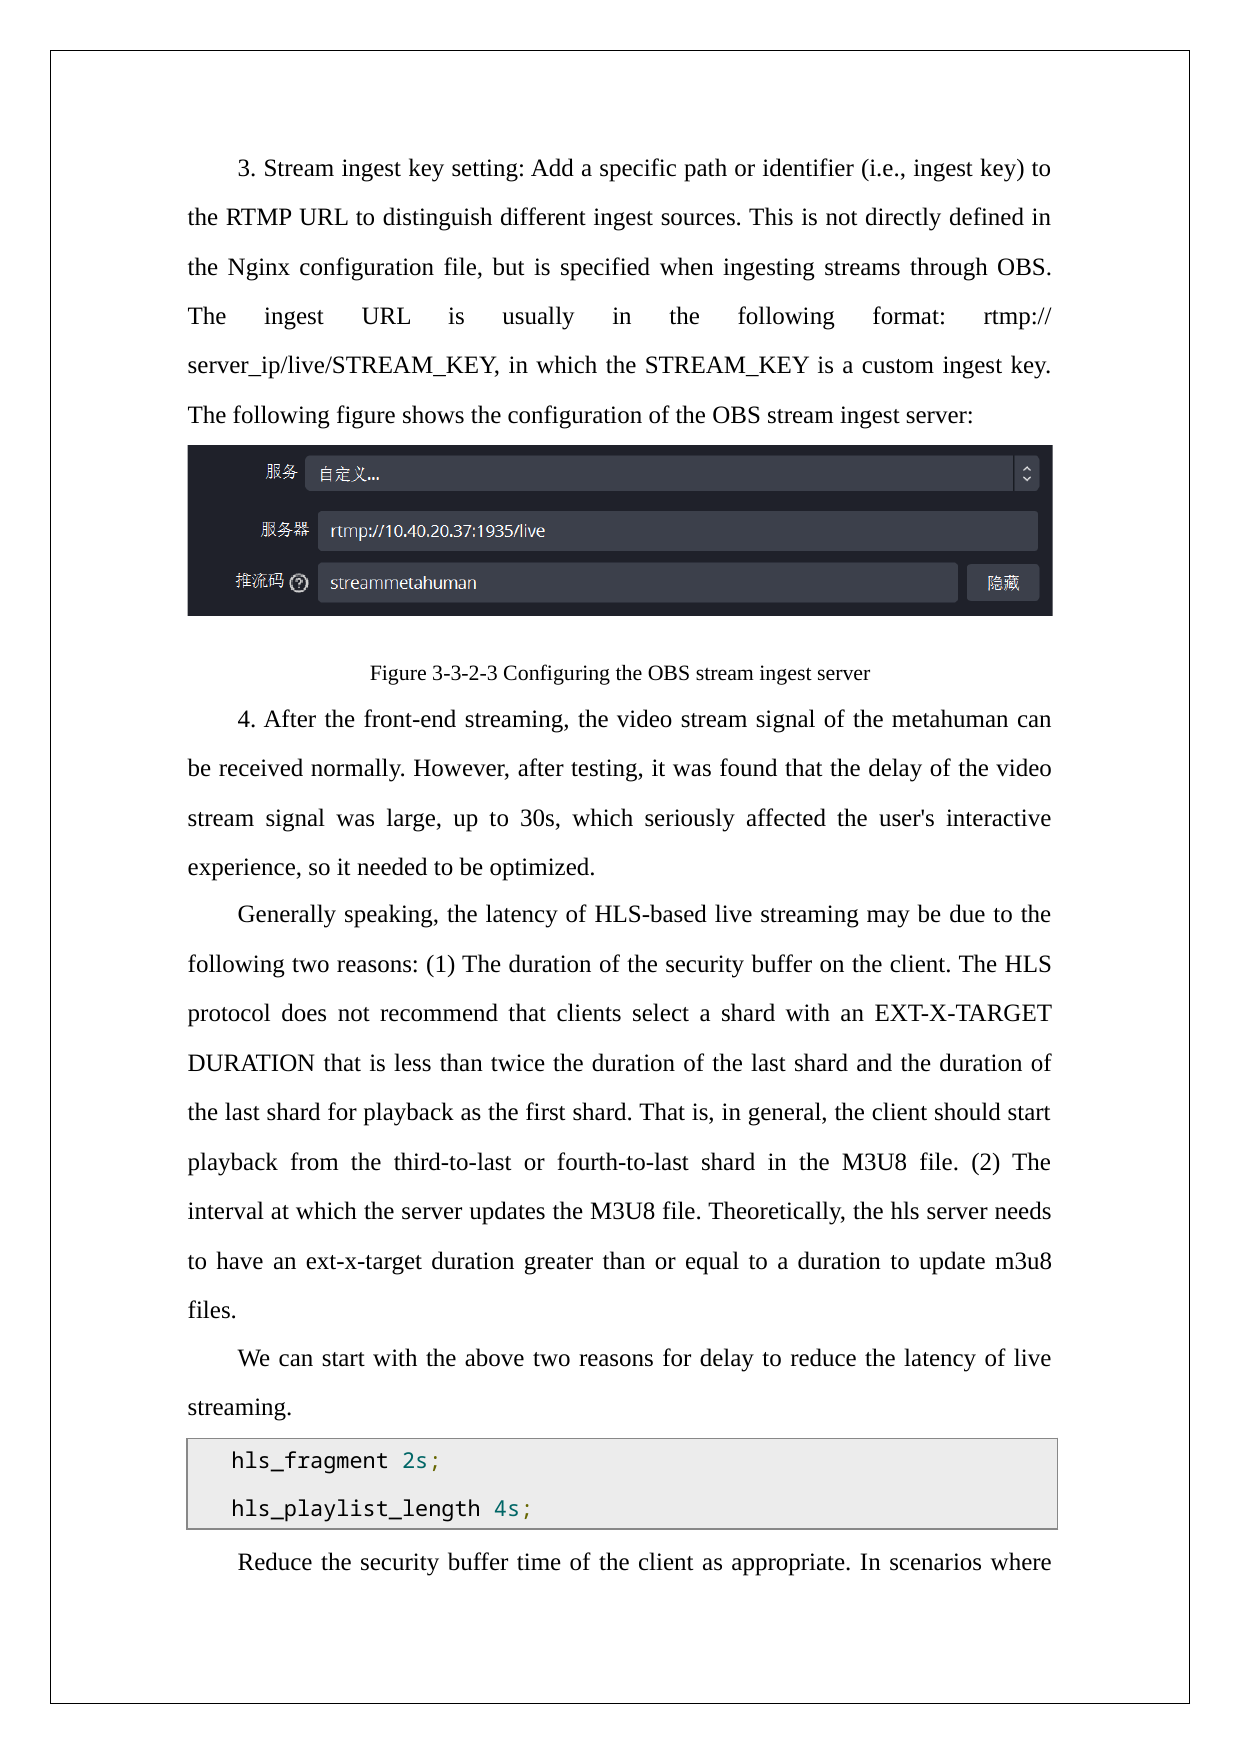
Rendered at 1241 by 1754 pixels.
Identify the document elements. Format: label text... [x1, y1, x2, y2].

text 3. Stream ingest key setting: Add a specific path or identifier (i.e., ingest key) to the RTMP URL to distinguish different ingest sources. This is not directly defined in the Nginx configuration file, but is specified when ingesting streams through OBS. The ingest URL is usually in the following format: rtmp:// server_ip/live/STREAM_KEY, in which the STREAM_KEY is a custom ingest key. The following figure shows the configuration of the OBS stream ingest server: [187, 151, 1053, 431]
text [187, 1545, 1053, 1578]
text hls_playlist_length 4s; [188, 1486, 1057, 1528]
text Generally speaking, the latency of HLS-based live streaming may be due to the following two reasons: (1) The duration of the security buffer on the client. The HLS protocol does not recommend that clients select a shard with an EXT-X-TARGET DURATION that is less than twice the duration of the last shard and the duration of the last shard for playback as the first shard. That is, in general, the client should start playback from the third-to-last or fourth-to-last shard in the M3U8 file. (2) The interval at which the server updates the M3U8 file. Theoretically, the hls server needs to have an ext-x-target duration greater than or equal to a duration to update m3u8 files. [187, 897, 1053, 1326]
text We can start with the above two reasons for delay to reduce the latency of live streaming. [187, 1341, 1053, 1423]
text hls_fragment 2s; [188, 1439, 1057, 1476]
text 4. After the front-end streaming, the video stream signal of the metahuman can be received normally. However, after testing, it was found that the delay of the video stream signal was large, up to 30s, which seriously affected the user's interactive experience, so it needed to be optimized. [187, 702, 1053, 883]
picture [187, 445, 1053, 616]
text Figure 3-3-2-3 Configuring the OBS stream ingest server [187, 656, 1053, 689]
